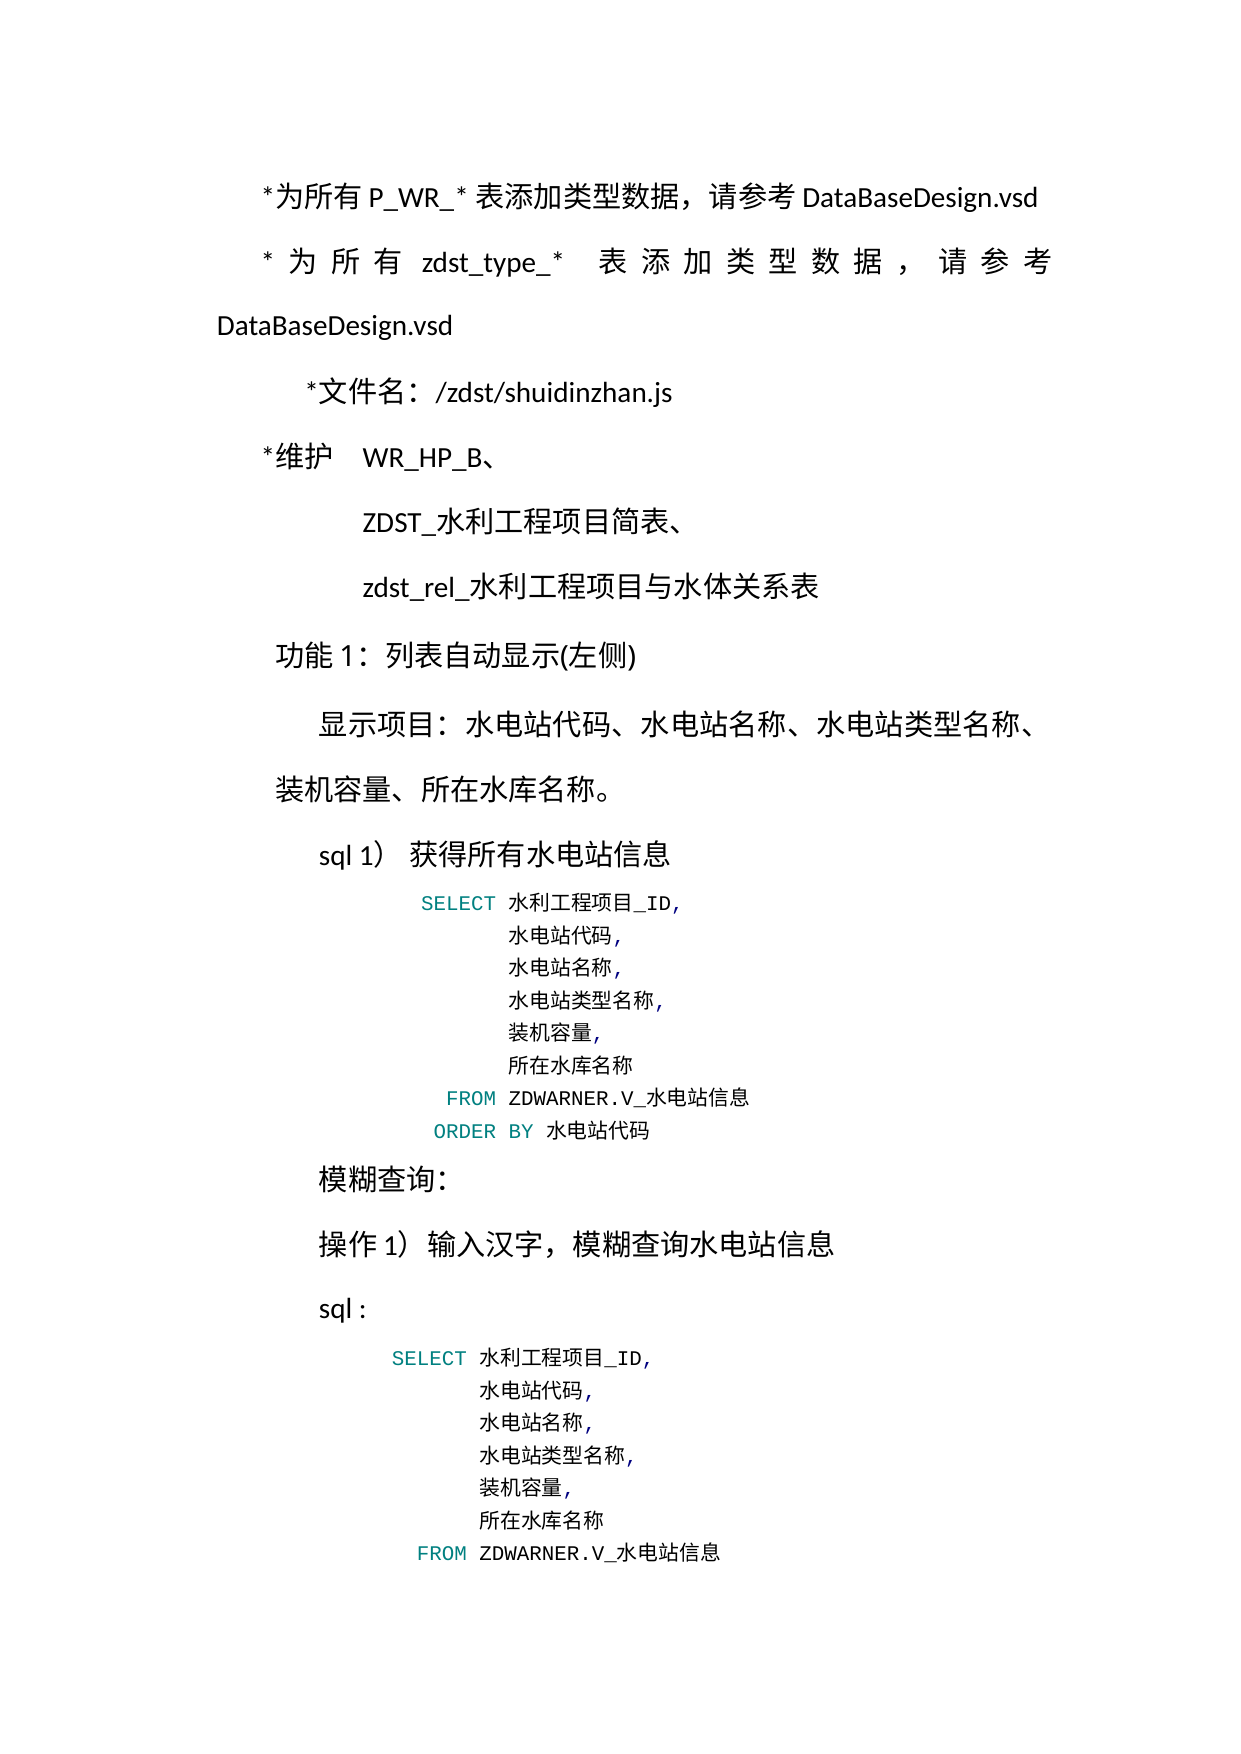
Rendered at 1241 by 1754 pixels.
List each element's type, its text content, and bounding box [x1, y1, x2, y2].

text *为所有P_WR_* 表添加类型数据，请参考DataBaseDesign.vsd [217, 162, 1053, 227]
text 水电站类型名称, [421, 983, 1053, 1015]
subtitle 功能1：列表自动显示(左侧) [275, 621, 1053, 686]
text 装机容量, [421, 1015, 1053, 1048]
text zdst_rel_水利工程项目与水体关系表 [319, 552, 1053, 617]
text 模糊查询： [275, 1145, 1053, 1210]
text 显示项目：水电站代码、水电站名称、水电站类型名称、装机容量、所在水库名称。 [275, 690, 1053, 820]
text *文件名：/zdst/shuidinzhan.js [260, 357, 1053, 422]
text FROM ZDWARNER.V_水电站信息 [392, 1535, 1053, 1568]
text sql : [275, 1275, 1053, 1340]
text 水电站名称, [392, 1405, 1053, 1438]
text FROM ZDWARNER.V_水电站信息 [421, 1080, 1053, 1113]
text 水电站名称, [421, 950, 1053, 983]
text *维护 WR_HP_B、 [260, 422, 1053, 487]
text 水电站代码, [392, 1373, 1053, 1405]
text 操作1）输入汉字，模糊查询水电站信息 [275, 1210, 1053, 1275]
text SELECT 水利工程项目_ID, [421, 885, 1053, 918]
text ORDER BY 水电站代码 [421, 1113, 1053, 1145]
text *为所有zdst_type_* 表添加类型数据，请参考DataBaseDesign.vsd [217, 227, 1053, 357]
text 所在水库名称 [421, 1048, 1053, 1080]
text 水电站类型名称, [392, 1438, 1053, 1470]
text sql 1） 获得所有水电站信息 [187, 820, 1053, 885]
text 水电站代码, [421, 918, 1053, 950]
text SELECT 水利工程项目_ID, [392, 1340, 1053, 1373]
text 所在水库名称 [392, 1503, 1053, 1535]
text ZDST_水利工程项目简表、 [319, 487, 1053, 552]
text 装机容量, [392, 1470, 1053, 1503]
